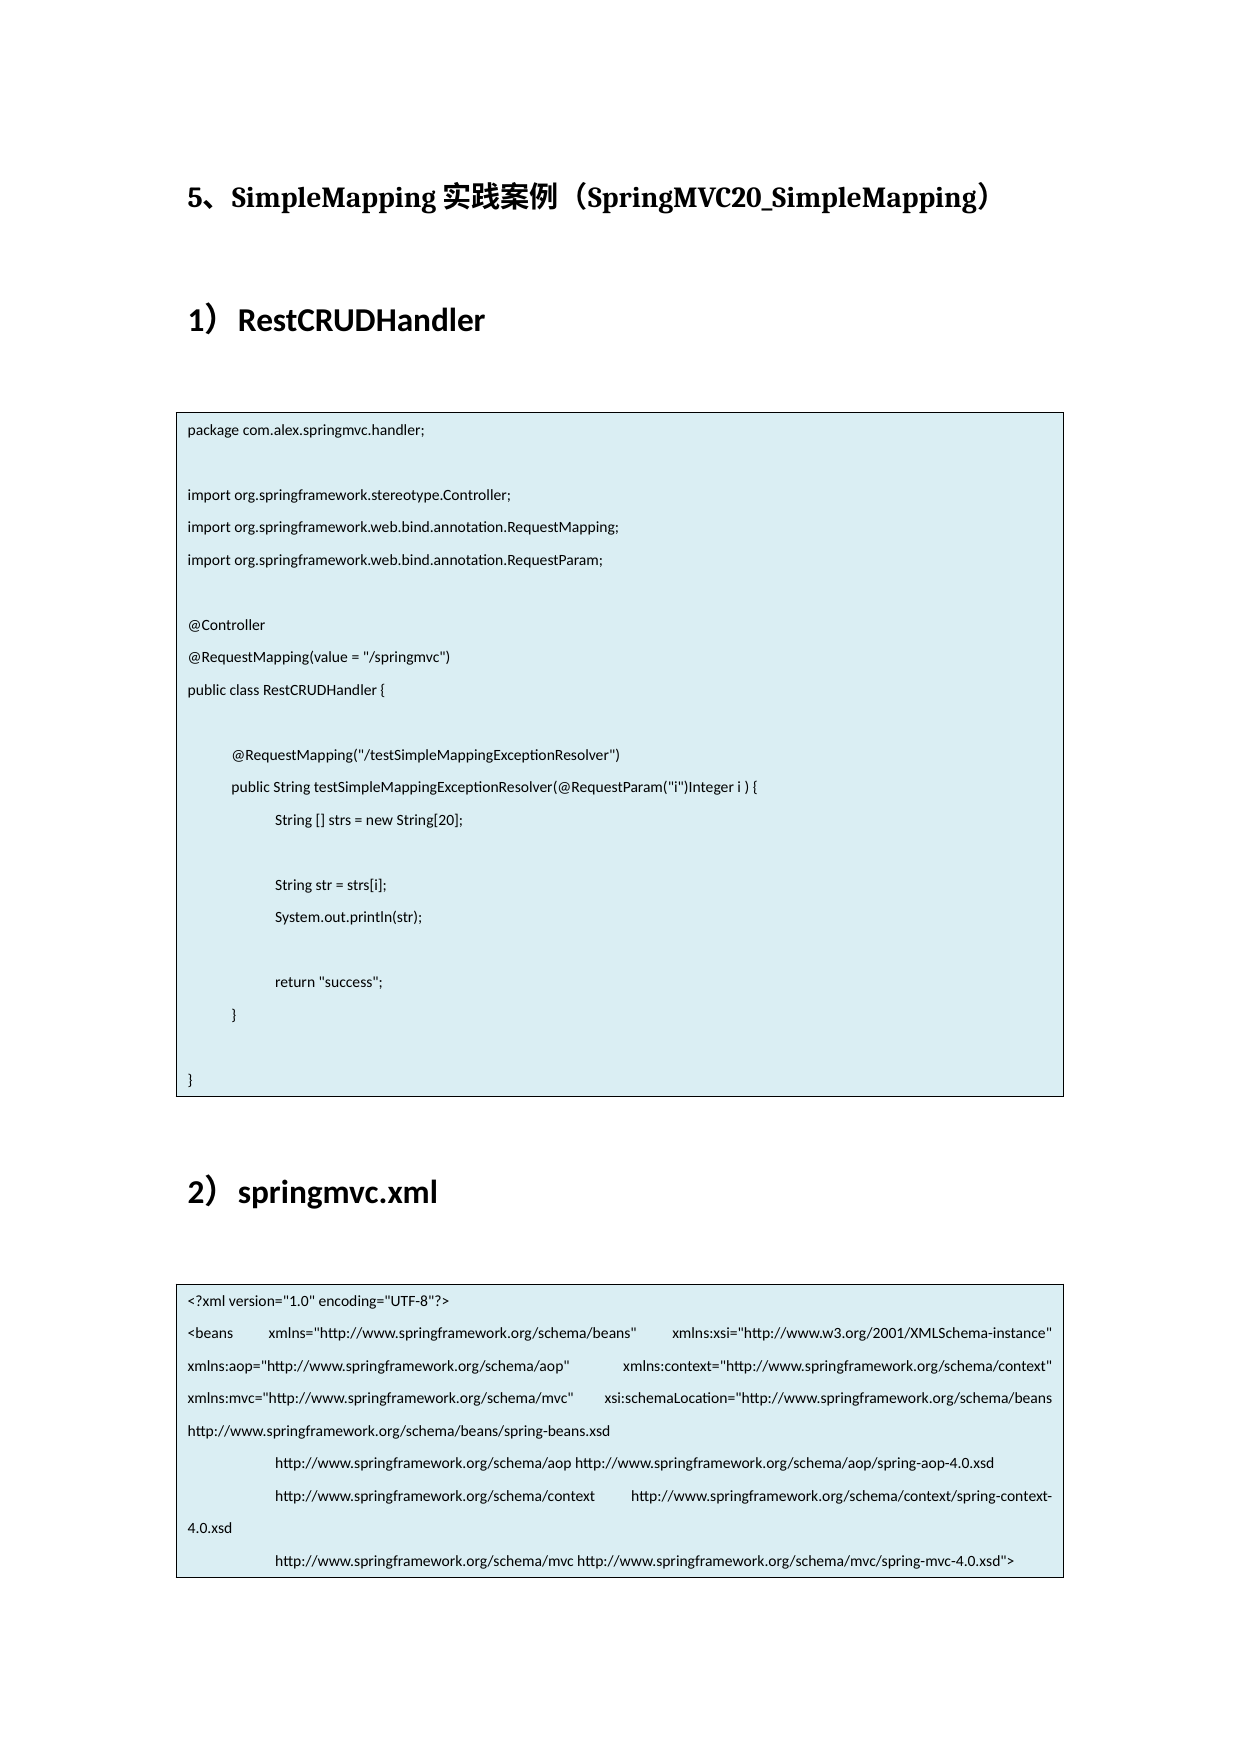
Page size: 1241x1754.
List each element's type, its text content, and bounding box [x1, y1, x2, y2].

subtitle 5、SimpleMapping实践案例（SpringMVC20_SimpleMapping） [187, 162, 1053, 227]
table_header package com.alex.springmvc.handler; import org.springframework.stereotype.Controller; import org.springframework.web.bind.annotation.RequestMapping; import org.springframework.web.bind.annotation.RequestParam; @Controller @RequestMapping(value = "/springmvc") public class RestCRUDHandler { @RequestMapping("/testSimpleMappingExceptionResolver") public String testSimpleMappingExceptionResolver(@RequestParam("i")Integer i ) { String [] strs = new String[20]; String str = strs[i]; System.out.println(str); return "success"; } } [177, 413, 1063, 1096]
subtitle 2）springmvc.xml [187, 1156, 1053, 1221]
subtitle 1）RestCRUDHandler [187, 285, 1053, 350]
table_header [177, 1285, 1063, 1577]
